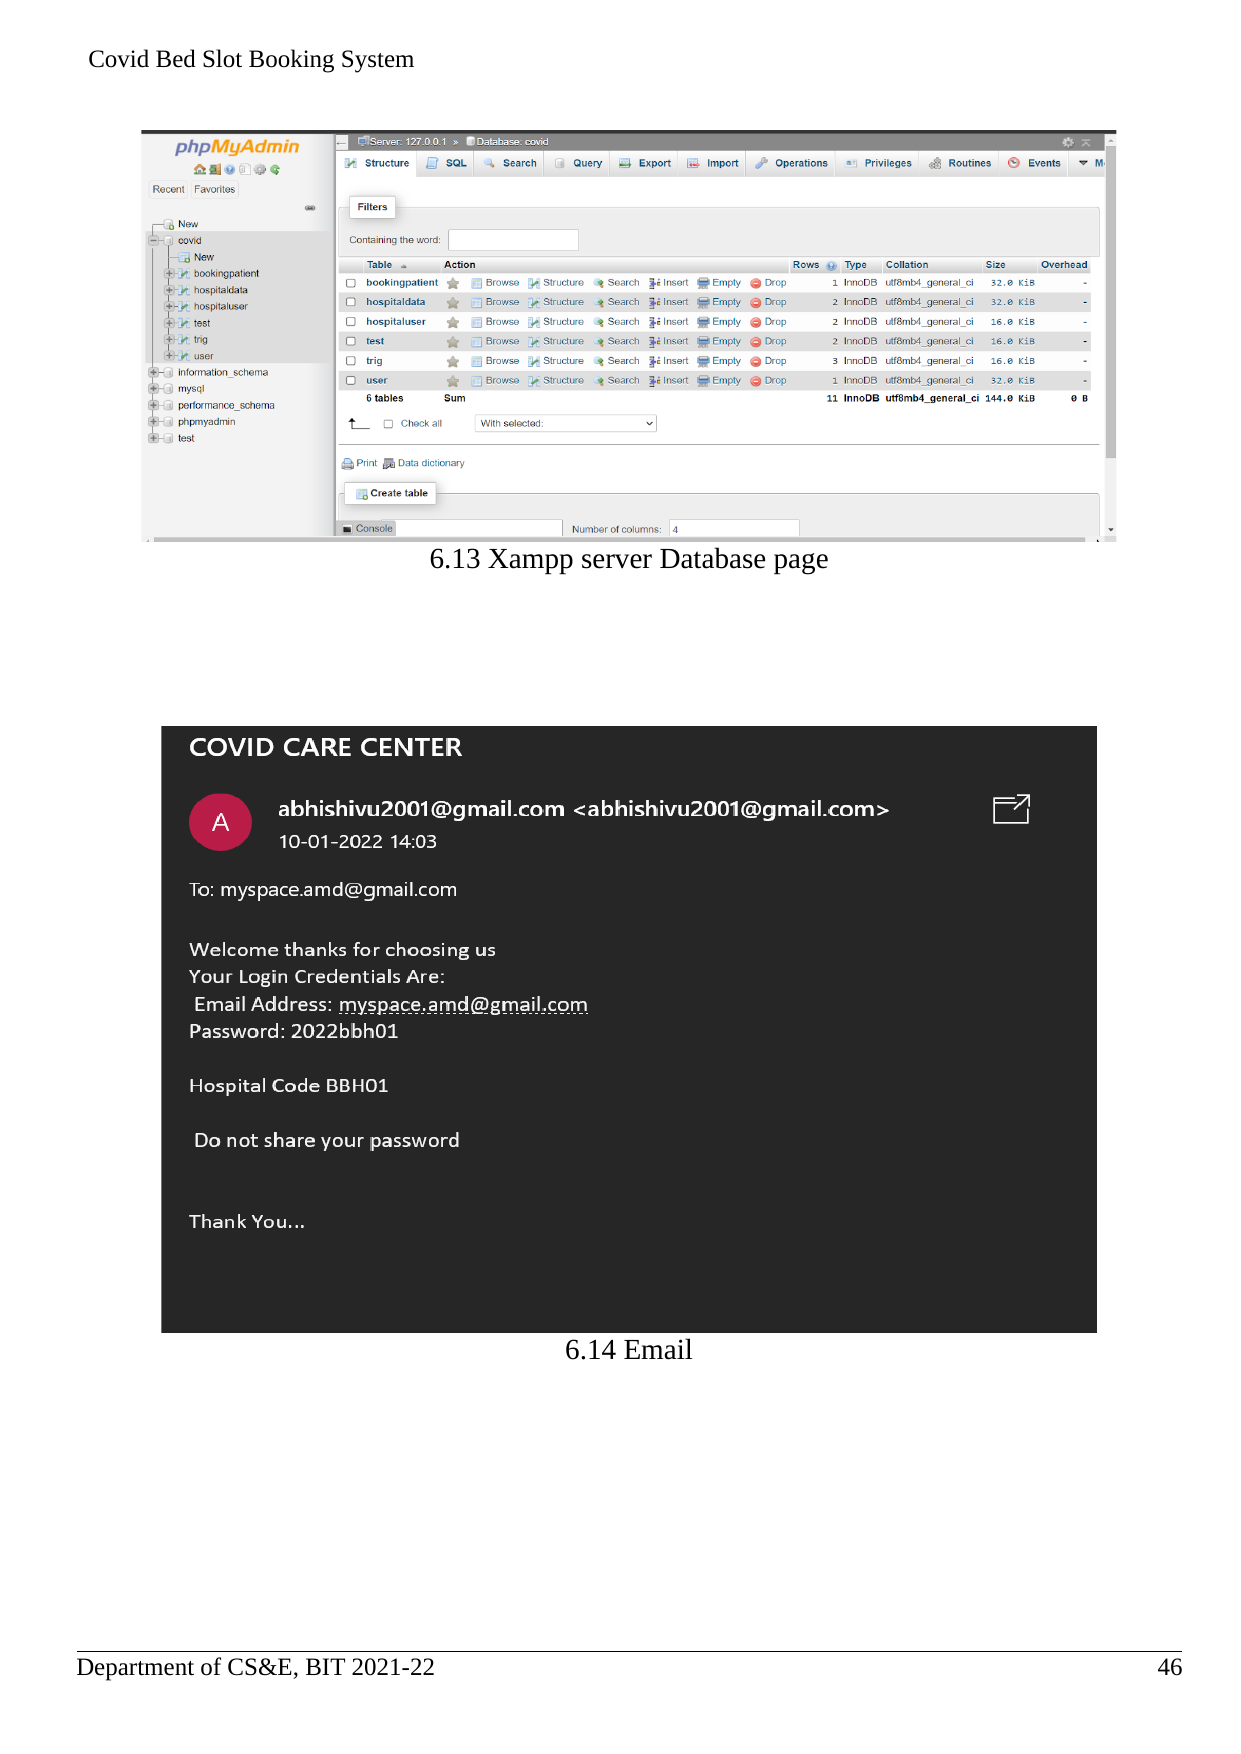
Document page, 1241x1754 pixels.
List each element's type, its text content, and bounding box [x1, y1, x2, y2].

text 6.14 Email [77, 1332, 1181, 1409]
text 6.13 Xampp server Database page [77, 541, 1181, 575]
picture [141, 130, 1117, 542]
picture [161, 726, 1097, 1333]
